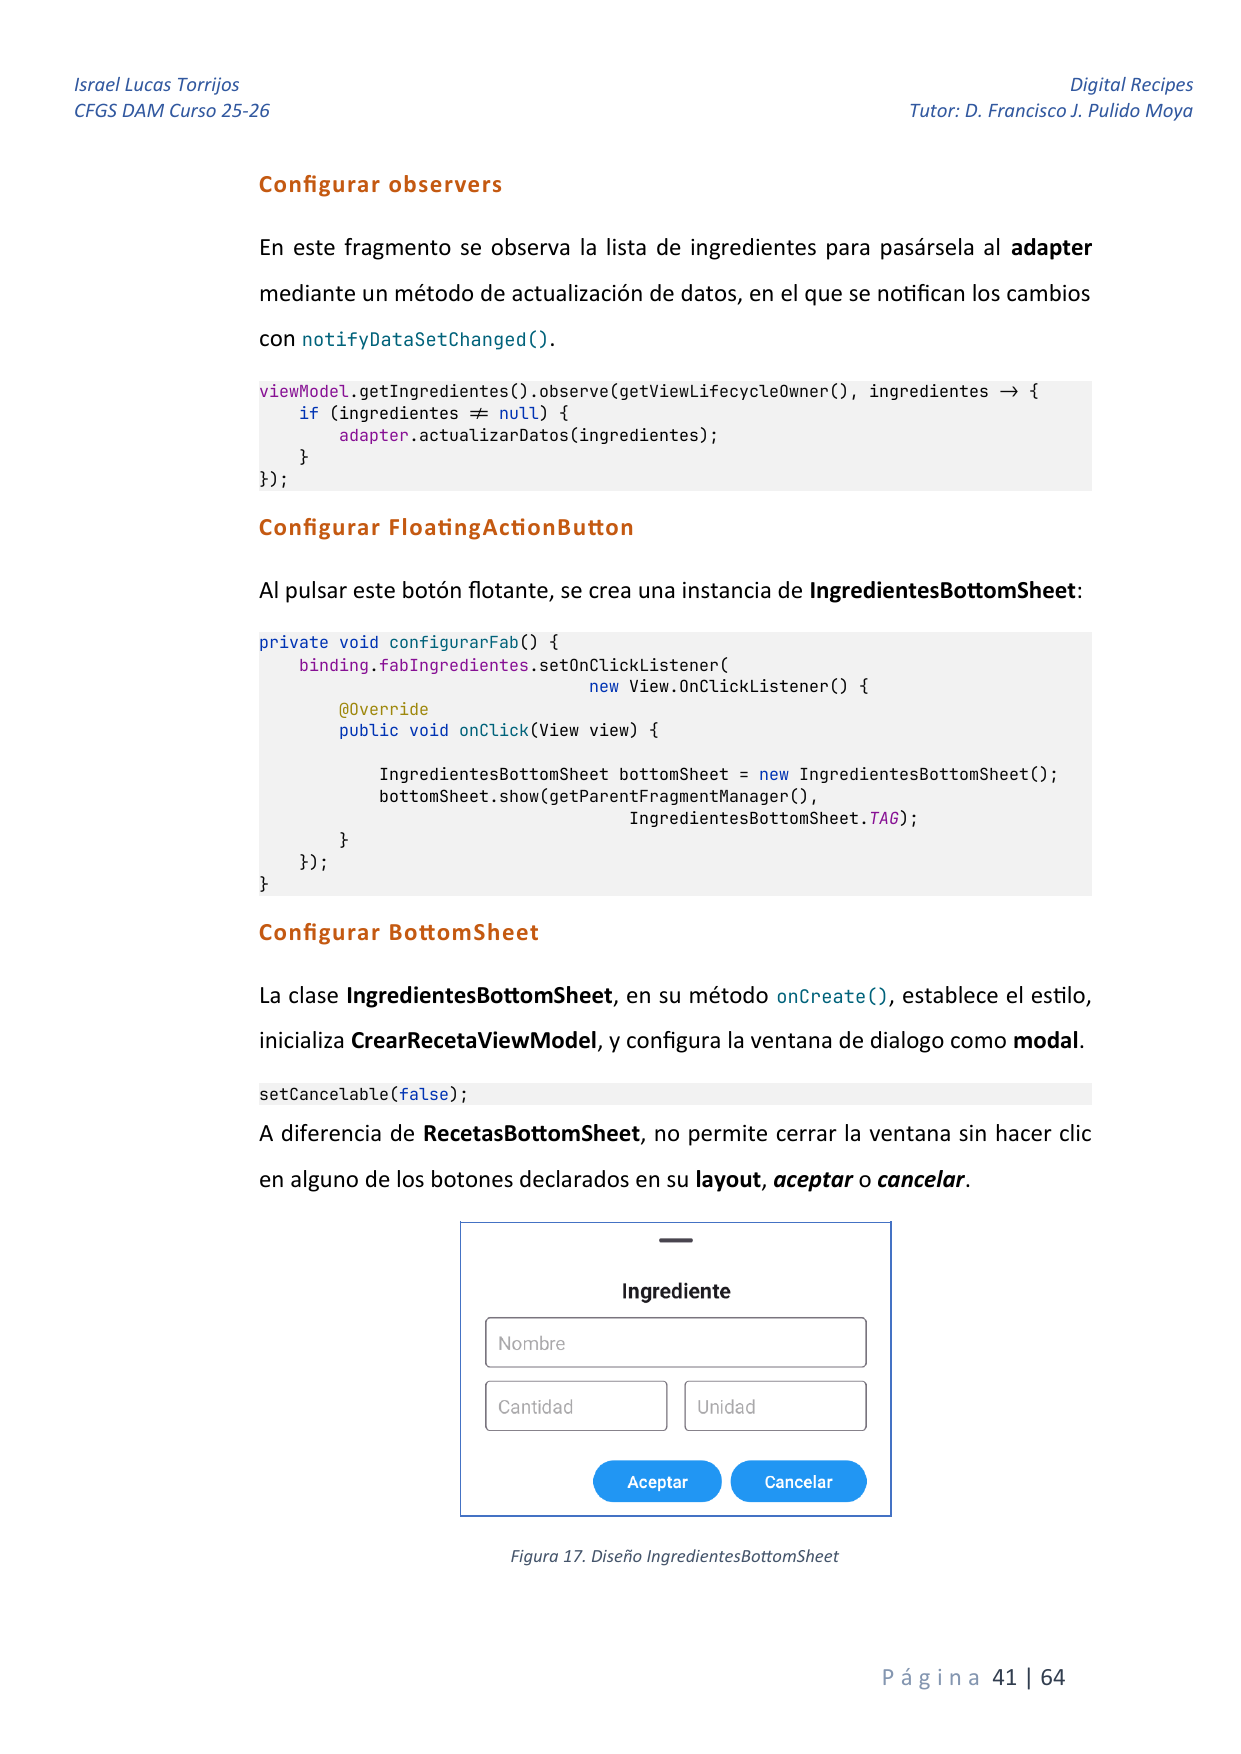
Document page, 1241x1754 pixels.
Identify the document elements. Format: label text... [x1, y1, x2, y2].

text viewModel.getIngredientes().observe(getViewLifecycleOwner(), ingredientes -> { if (ingredientes != null) { adapter.actualizarDatos(ingredientes); } }); [259, 381, 1092, 491]
text Configurar FloatingActionButton [259, 511, 1092, 542]
text A diferencia de RecetasBottomSheet, no permite cerrar la ventana sin hacer clic en alguno de los botones declarados en su layout, aceptar o cancelar. [259, 1117, 1092, 1194]
text Figura 17. Diseño IngredientesBottomSheet [259, 1544, 1092, 1567]
text Al pulsar este botón flotante, se crea una instancia de IngredientesBottomSheet: [259, 574, 1092, 604]
text Configurar observers [259, 168, 1092, 199]
text setCancelable(false); [259, 1083, 1092, 1105]
text private void configurarFab() { binding.fabIngredientes.setOnClickListener( new View.OnClickListener() { @Override public void onClick(View view) { IngredientesBottomSheet bottomSheet = new IngredientesBottomSheet(); bottomSheet.show(getParentFragmentManager(), IngredientesBottomSheet.TAG); } }); } [259, 632, 1092, 896]
picture [461, 1223, 890, 1515]
text La clase IngredientesBottomSheet, en su método onCreate(), establece el estilo, inicializa CrearRecetaViewModel, y configura la ventana de dialogo como modal. [259, 979, 1092, 1055]
text En este fragmento se observa la lista de ingredientes para pasársela al adapter mediante un método de actualización de datos, en el que se notifican los cambios con notifyDataSetChanged(). [259, 231, 1092, 353]
text Configurar BottomSheet [259, 917, 1092, 947]
